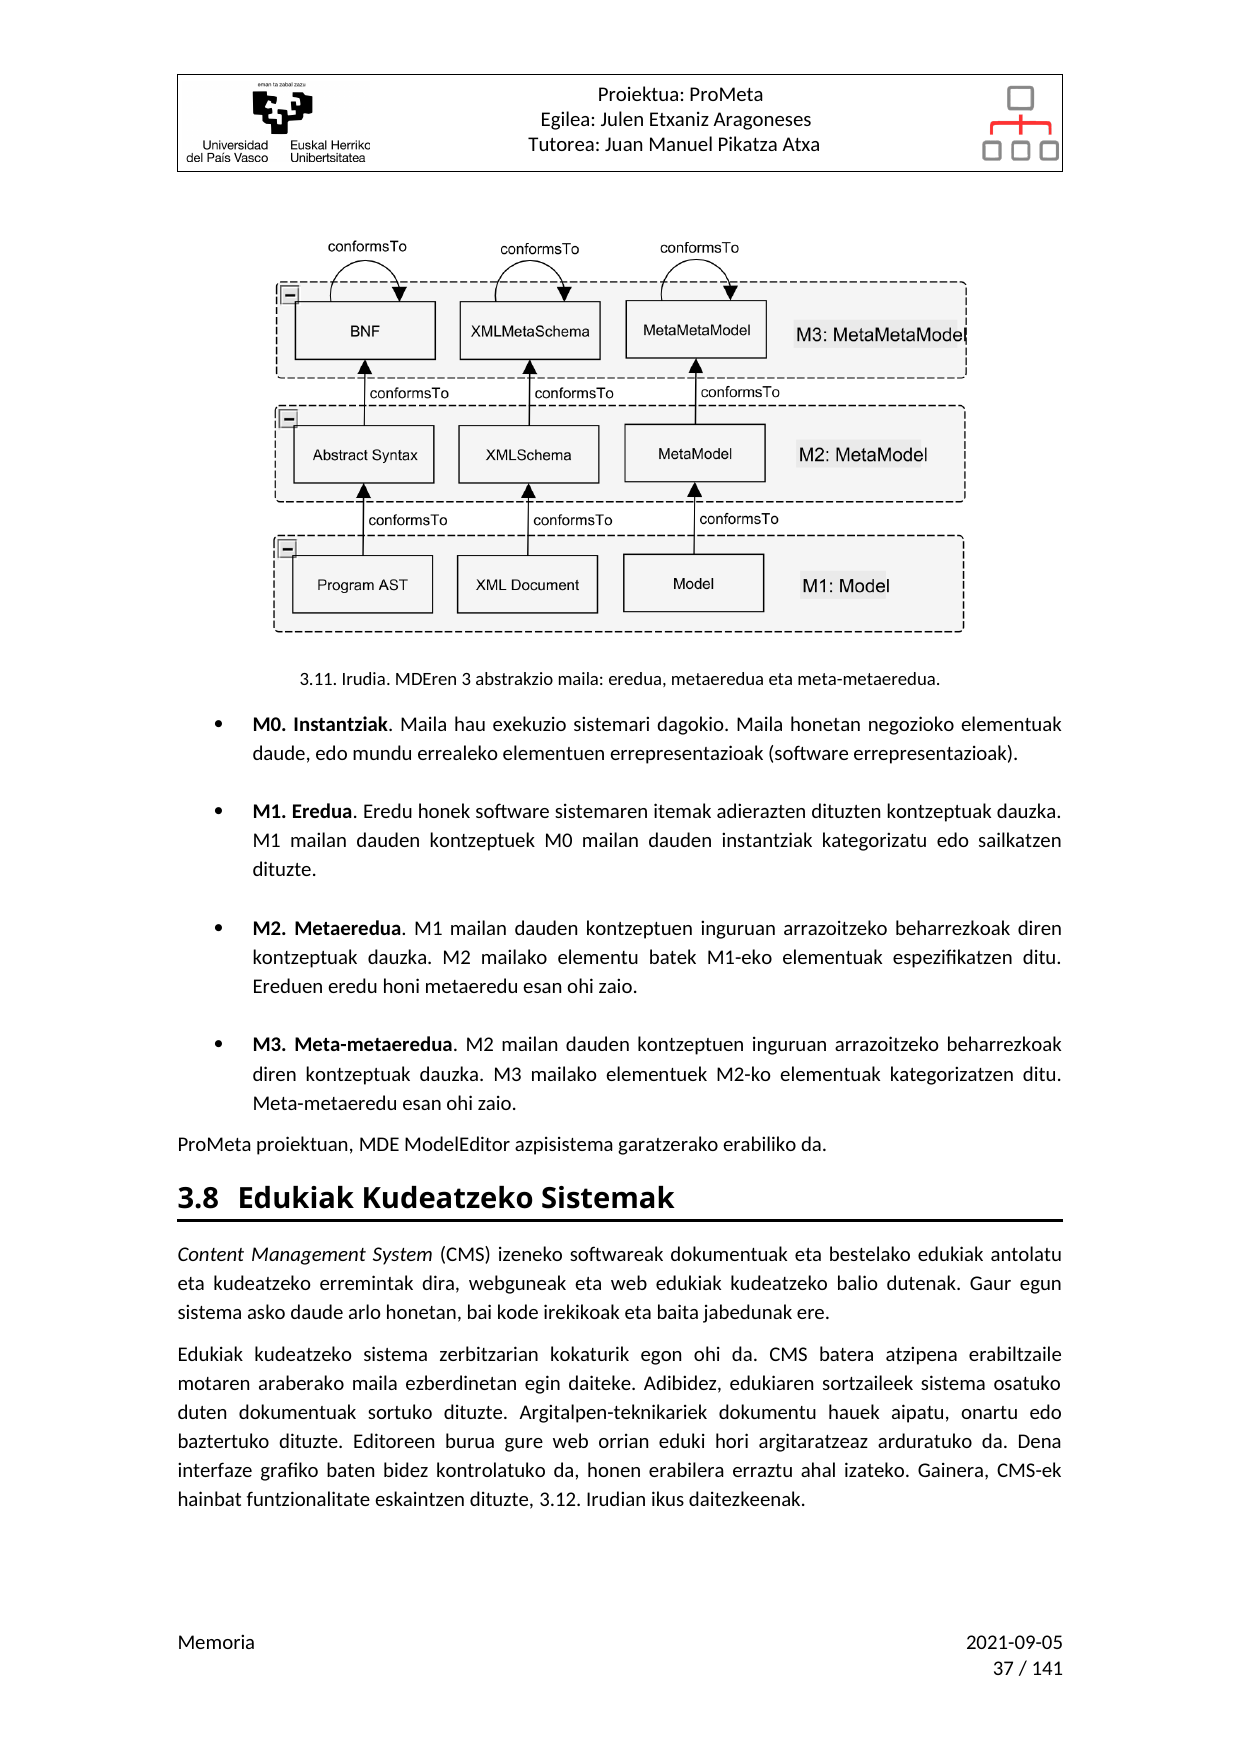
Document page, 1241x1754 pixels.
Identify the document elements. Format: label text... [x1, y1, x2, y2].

picture [978, 80, 1060, 162]
picture [255, 213, 985, 651]
picture [182, 81, 370, 162]
text ProMeta proiektuan, MDE ModelEditor azpisistema garatzerako erabiliko da. [177, 1132, 1063, 1157]
text Content Management System (CMS) izeneko softwareak dokumentuak eta bestelako edukiak antolatu eta kudeatzeko erremintak dira, webguneak eta web edukiak kudeatzeko balio dutenak. Gaur egun sistema asko daude arlo honetan, bai kode irekikoak eta baita jabedunak ere. [177, 1241, 1063, 1324]
list M1. Eredua. Eredu honek software sistemaren itemak adierazten dituzten kontzeptuak dauzka. M1 mailan dauden kontzeptuek M0 mailan dauden instantziak kategorizatu edo sailkatzen dituzte. [215, 798, 1063, 882]
list M2. Metaeredua. M1 mailan dauden kontzeptuen inguruan arrazoitzeko beharrezkoak diren kontzeptuak dauzka. M2 mailako elementu batek M1-eko elementuak espezifikatzen ditu. Ereduen eredu honi metaeredu esan ohi zaio. [215, 915, 1063, 999]
subtitle Edukiak Kudeatzeko Sistemak [177, 1177, 1063, 1219]
list M0. Instantziak. Maila hau exekuzio sistemari dagokio. Maila honetan negozioko elementuak daude, edo mundu errealeko elementuen errepresentazioak (software errepresentazioak). [215, 711, 1063, 765]
list M3. Meta-metaeredua. M2 mailan dauden kontzeptuen inguruan arrazoitzeko beharrezkoak diren kontzeptuak dauzka. M3 mailako elementuek M2-ko elementuak kategorizatzen ditu. Meta-metaeredu esan ohi zaio. [215, 1032, 1063, 1115]
